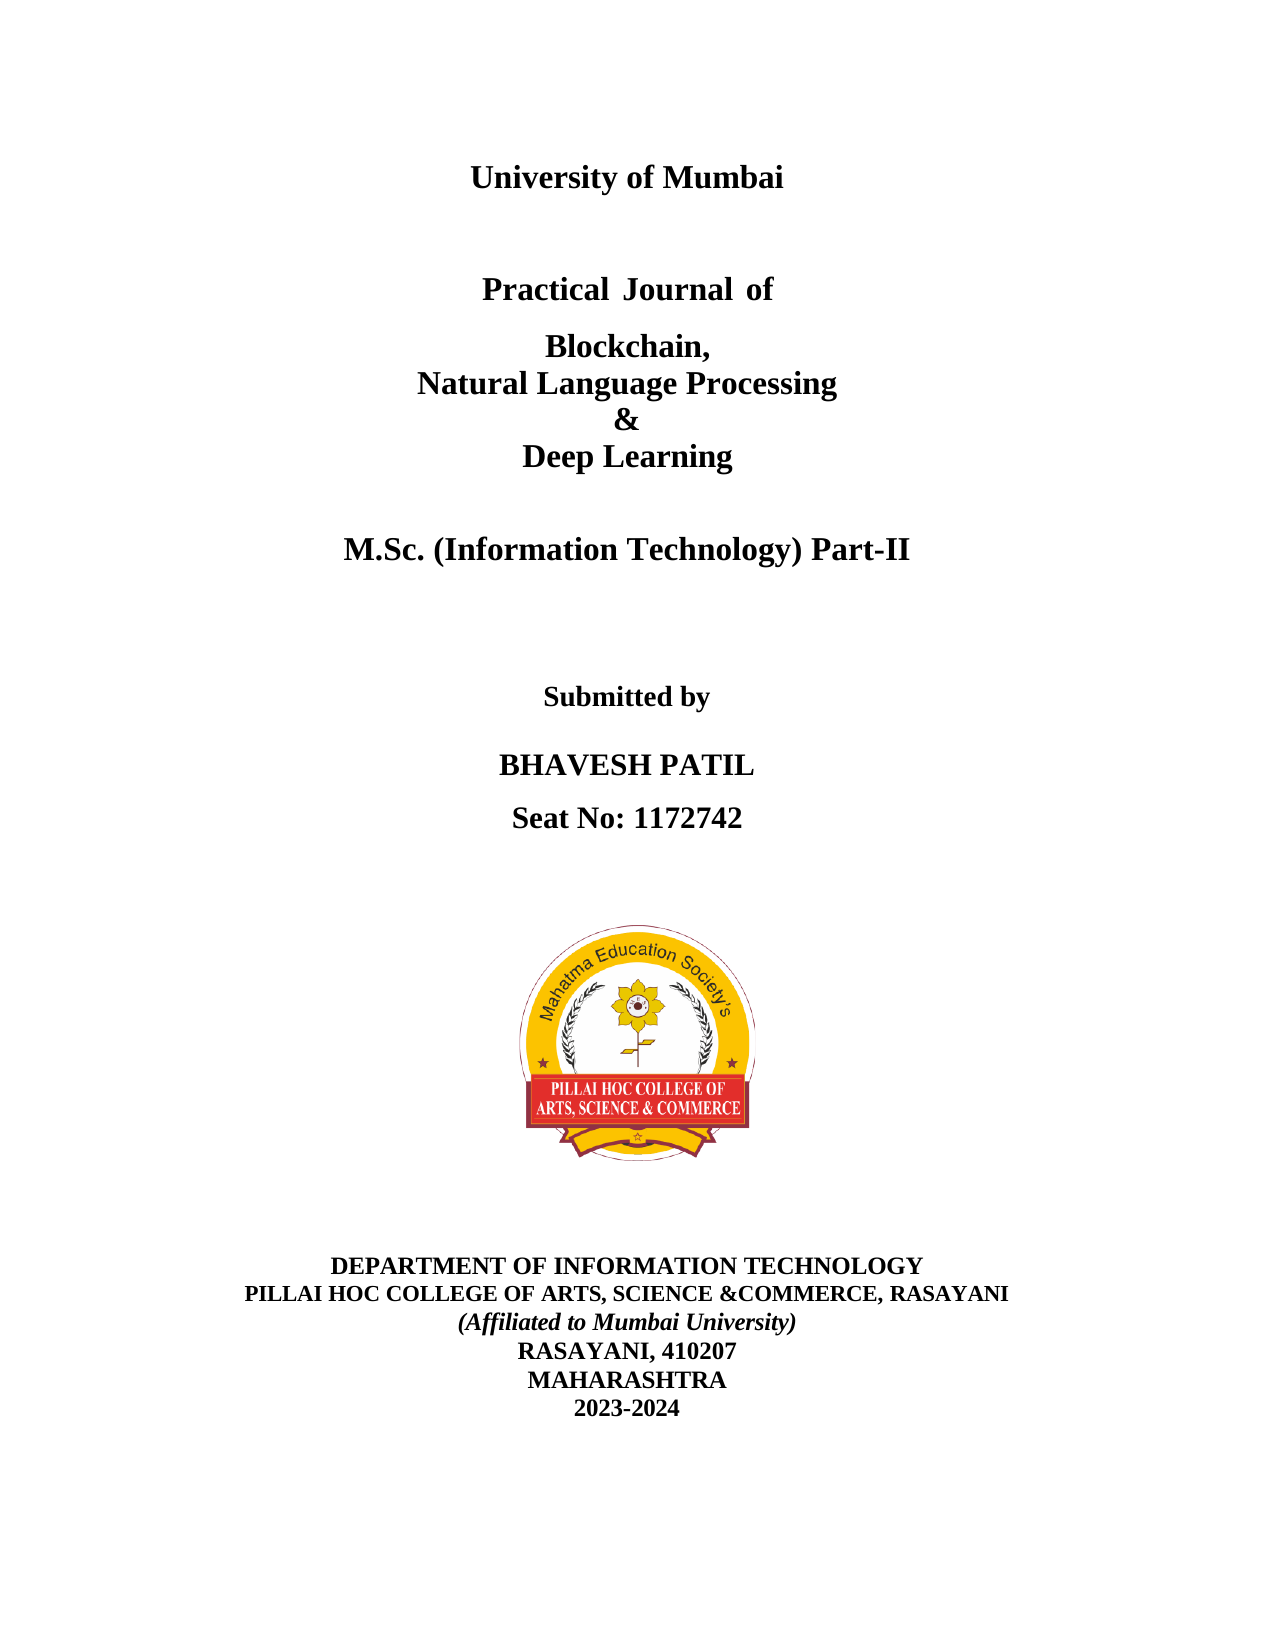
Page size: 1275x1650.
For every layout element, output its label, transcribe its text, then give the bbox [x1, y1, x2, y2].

text DEPARTMENT OF INFORMATION TECHNOLOGY [180, 1251, 1074, 1280]
text M.Sc. (Information Technology) Part-II [179, 529, 1074, 567]
text PILLAI HOC COLLEGE OF ARTS, SCIENCE &COMMERCE, RASAYANI [179, 1280, 1074, 1307]
text Seat No: 1172742 [464, 799, 789, 835]
text BHAVESH PATIL [464, 747, 789, 783]
picture [519, 925, 755, 1161]
text University of Mumbai [408, 157, 846, 196]
text Deep Learning [180, 438, 1074, 475]
text 2023-2024 [179, 1394, 1074, 1422]
text Practical Journal of Blockchain, [408, 250, 847, 365]
text Natural Language Processing & [408, 365, 847, 438]
text (Affiliated to Mumbai University) RASAYANI, 410207 MAHARASHTRA [420, 1307, 834, 1394]
text Submitted by [408, 679, 846, 713]
